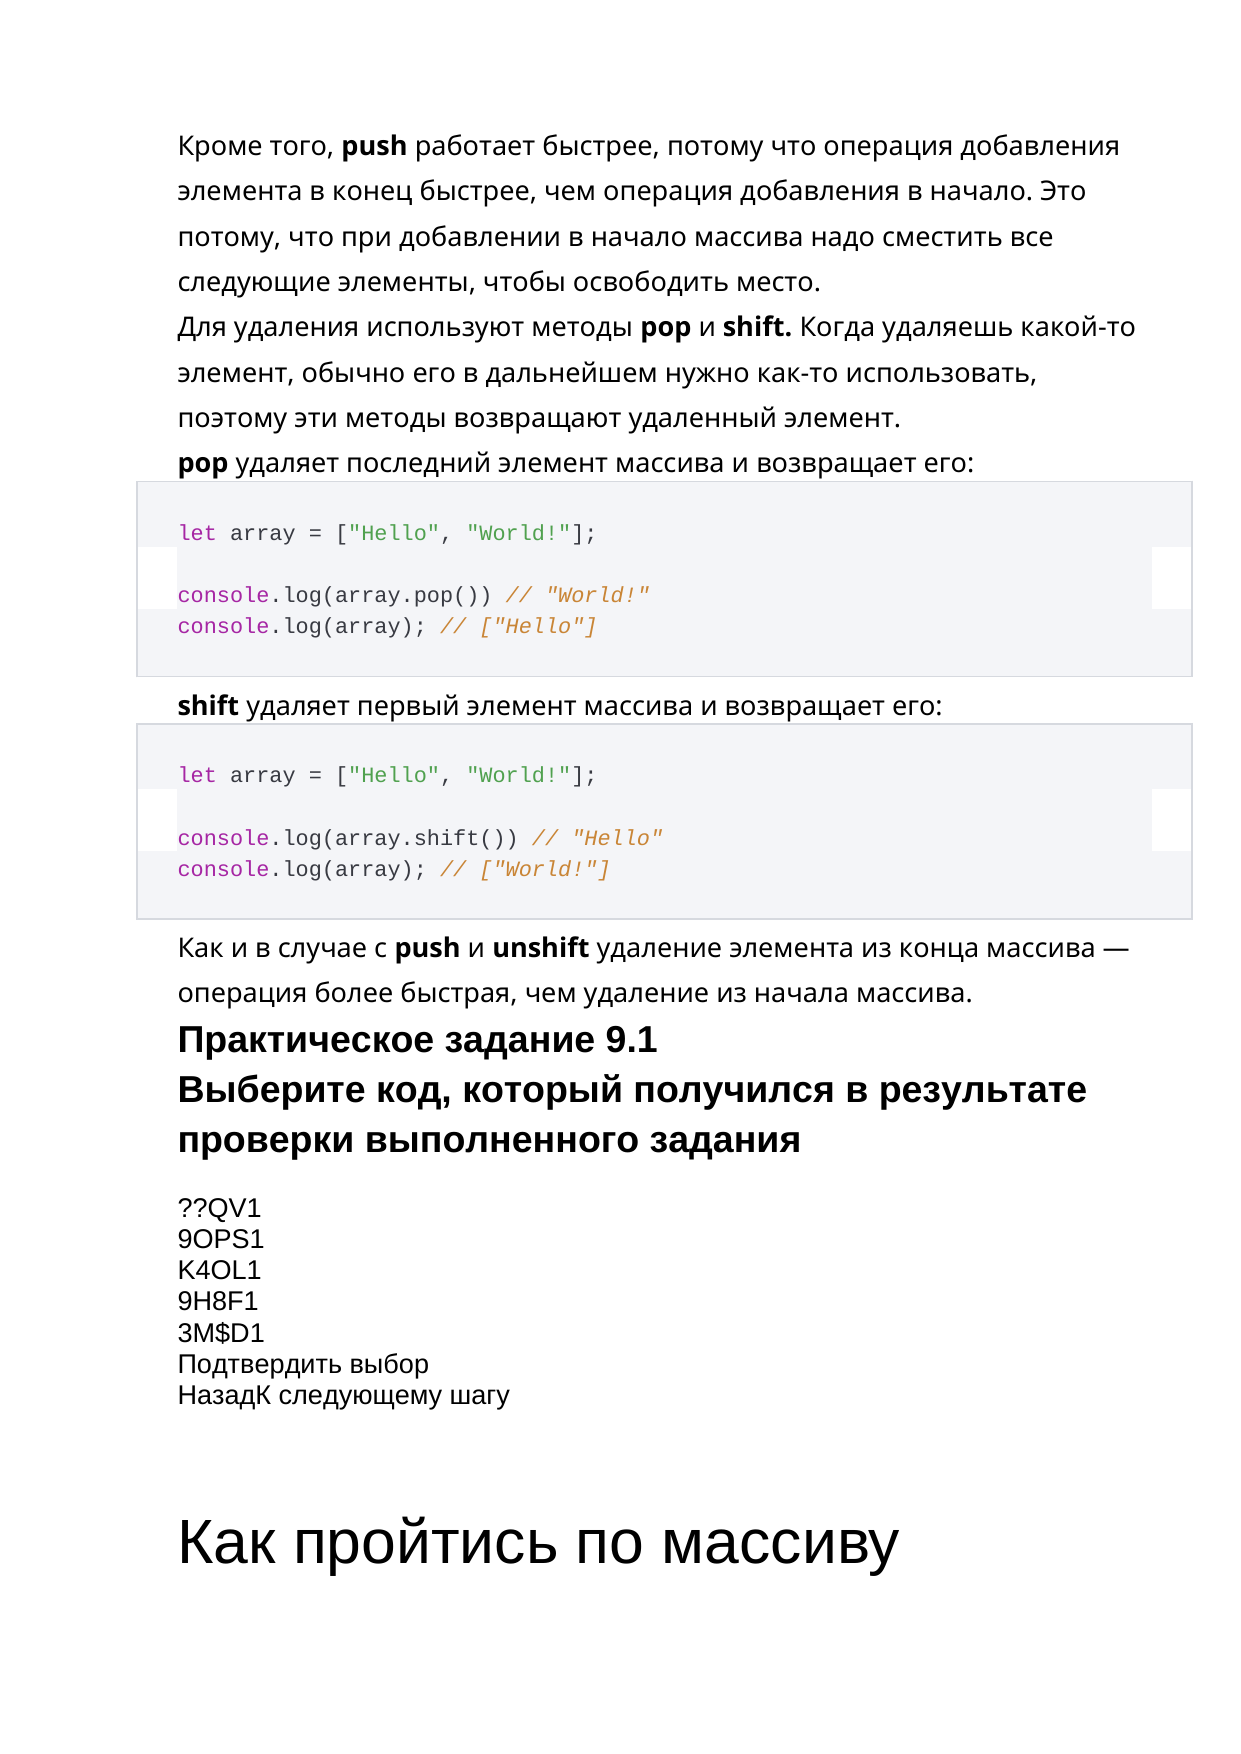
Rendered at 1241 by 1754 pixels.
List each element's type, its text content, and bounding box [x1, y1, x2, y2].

text Подтвердить выбор [177, 1348, 1152, 1379]
subtitle Практическое задание 9.1 [177, 1010, 1152, 1060]
text console.log(array); // ["World!"] [138, 817, 1191, 918]
text let array = ["Hello", "World!"]; [138, 725, 1191, 789]
text Для удаления используют методы pop и shift. Когда удаляешь какой-то элемент, обычно его в дальнейшем нужно как-то использовать, поэтому эти методы возвращают удаленный элемент. [177, 299, 1152, 435]
subtitle Как пройтись по массиву [177, 1502, 1152, 1577]
text 9H8F1 [177, 1285, 1152, 1317]
text pop удаляет последний элемент массива и возвращает его: [177, 435, 1152, 481]
text Как и в случае с push и unshift удаление элемента из конца массива — операция более быстрая, чем удаление из начала массива. [177, 920, 1152, 1010]
text shift удаляет первый элемент массива и возвращает его: [177, 677, 1152, 723]
text let array = ["Hello", "World!"]; [138, 482, 1191, 547]
text НазадК следующему шагу [177, 1379, 1152, 1410]
subtitle Выберите код, который получился в результате проверки выполненного задания [177, 1060, 1152, 1160]
text 3M$D1 [177, 1317, 1152, 1348]
text ??QV1 [177, 1192, 1152, 1223]
text console.log(array); // ["Hello"] [138, 574, 1191, 676]
text Кроме того, push работает быстрее, потому что операция добавления элемента в конец быстрее, чем операция добавления в начало. Это потому, что при добавлении в начало массива надо сместить все следующие элементы, чтобы освободить место. [177, 118, 1152, 299]
text 9OPS1 [177, 1223, 1152, 1254]
text K4OL1 [177, 1254, 1152, 1285]
